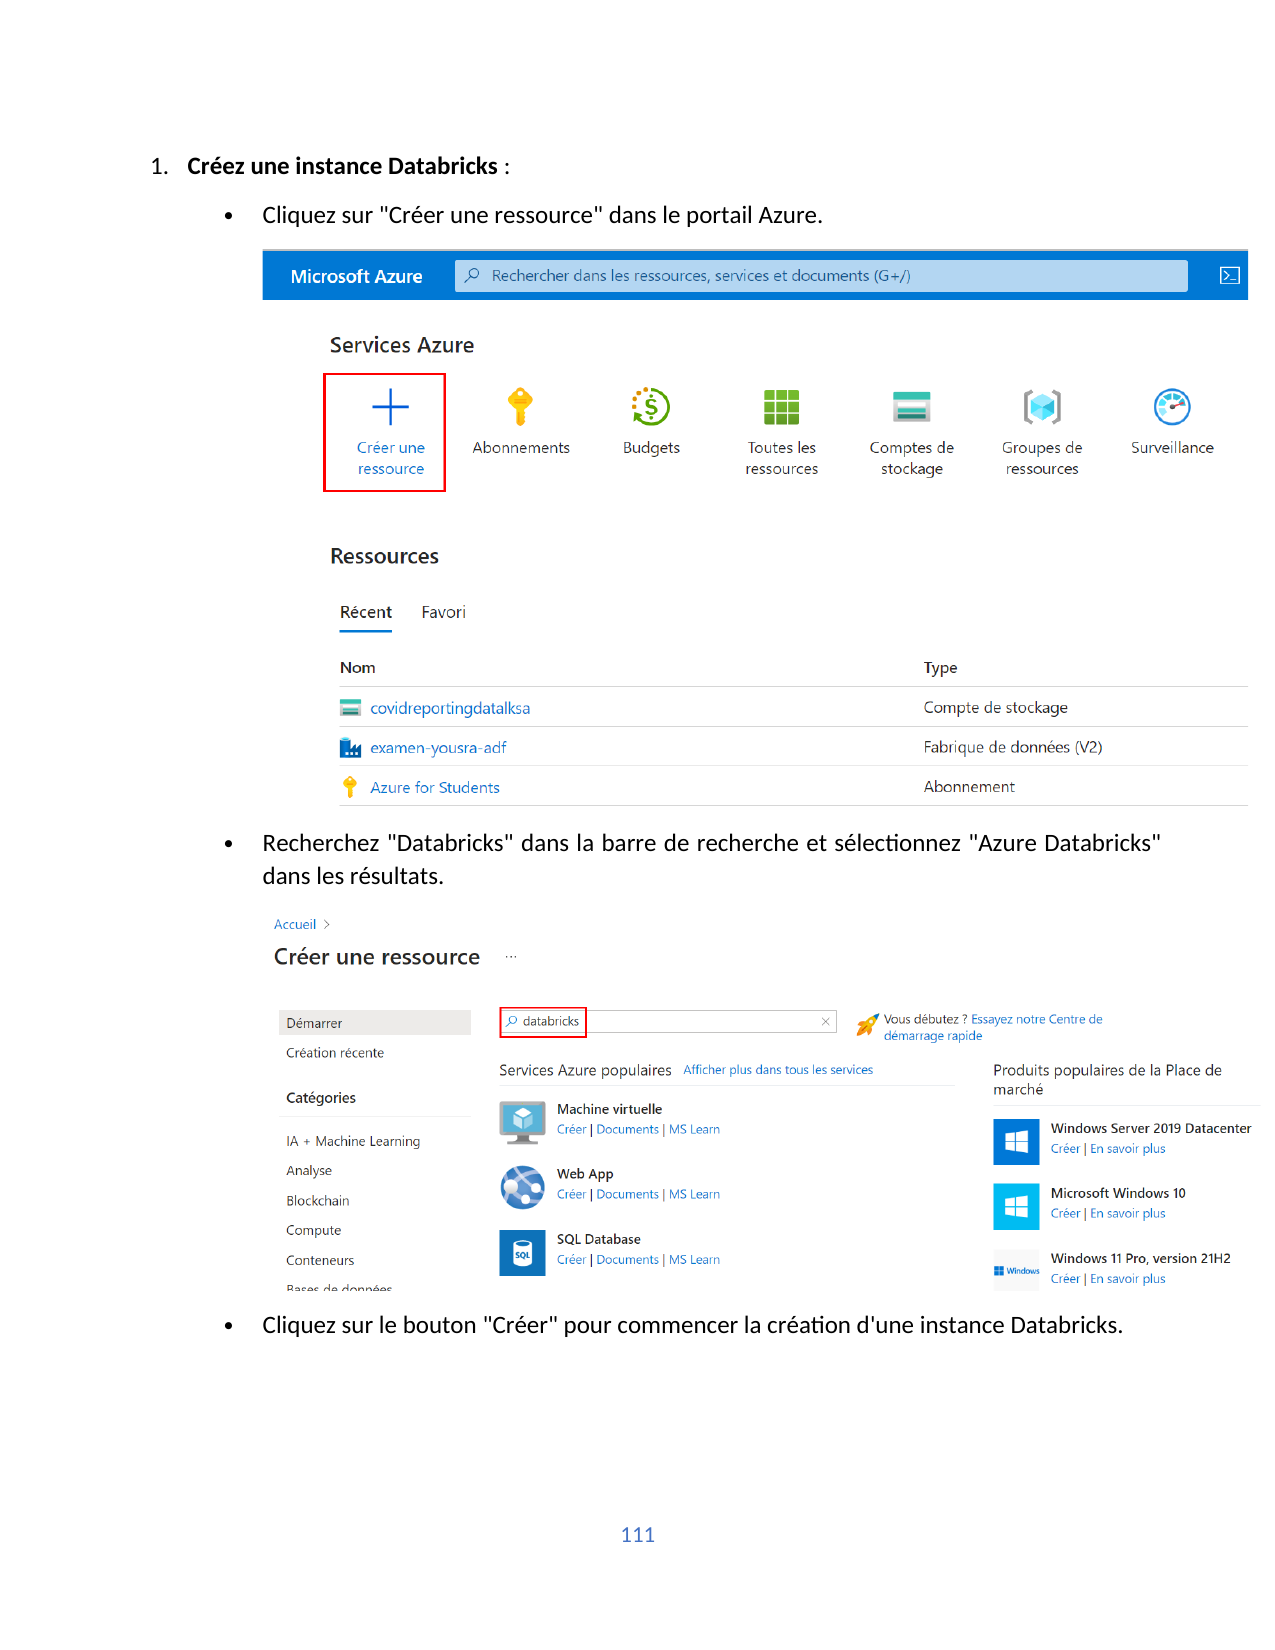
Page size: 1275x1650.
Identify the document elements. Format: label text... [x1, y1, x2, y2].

list Recherchez "Databricks" dans la barre de recherche et sélectionnez "Azure Databricks" dans les résultats. [225, 827, 1162, 891]
picture [262, 249, 1249, 809]
picture [262, 910, 1261, 1291]
list Cliquez sur "Créer une ressource" dans le portail Azure. [225, 199, 1162, 230]
list Cliquez sur le bouton "Créer" pour commencer la création d'une instance Databricks. [225, 1309, 1162, 1340]
list Créez une instance Databricks : [150, 150, 1162, 181]
